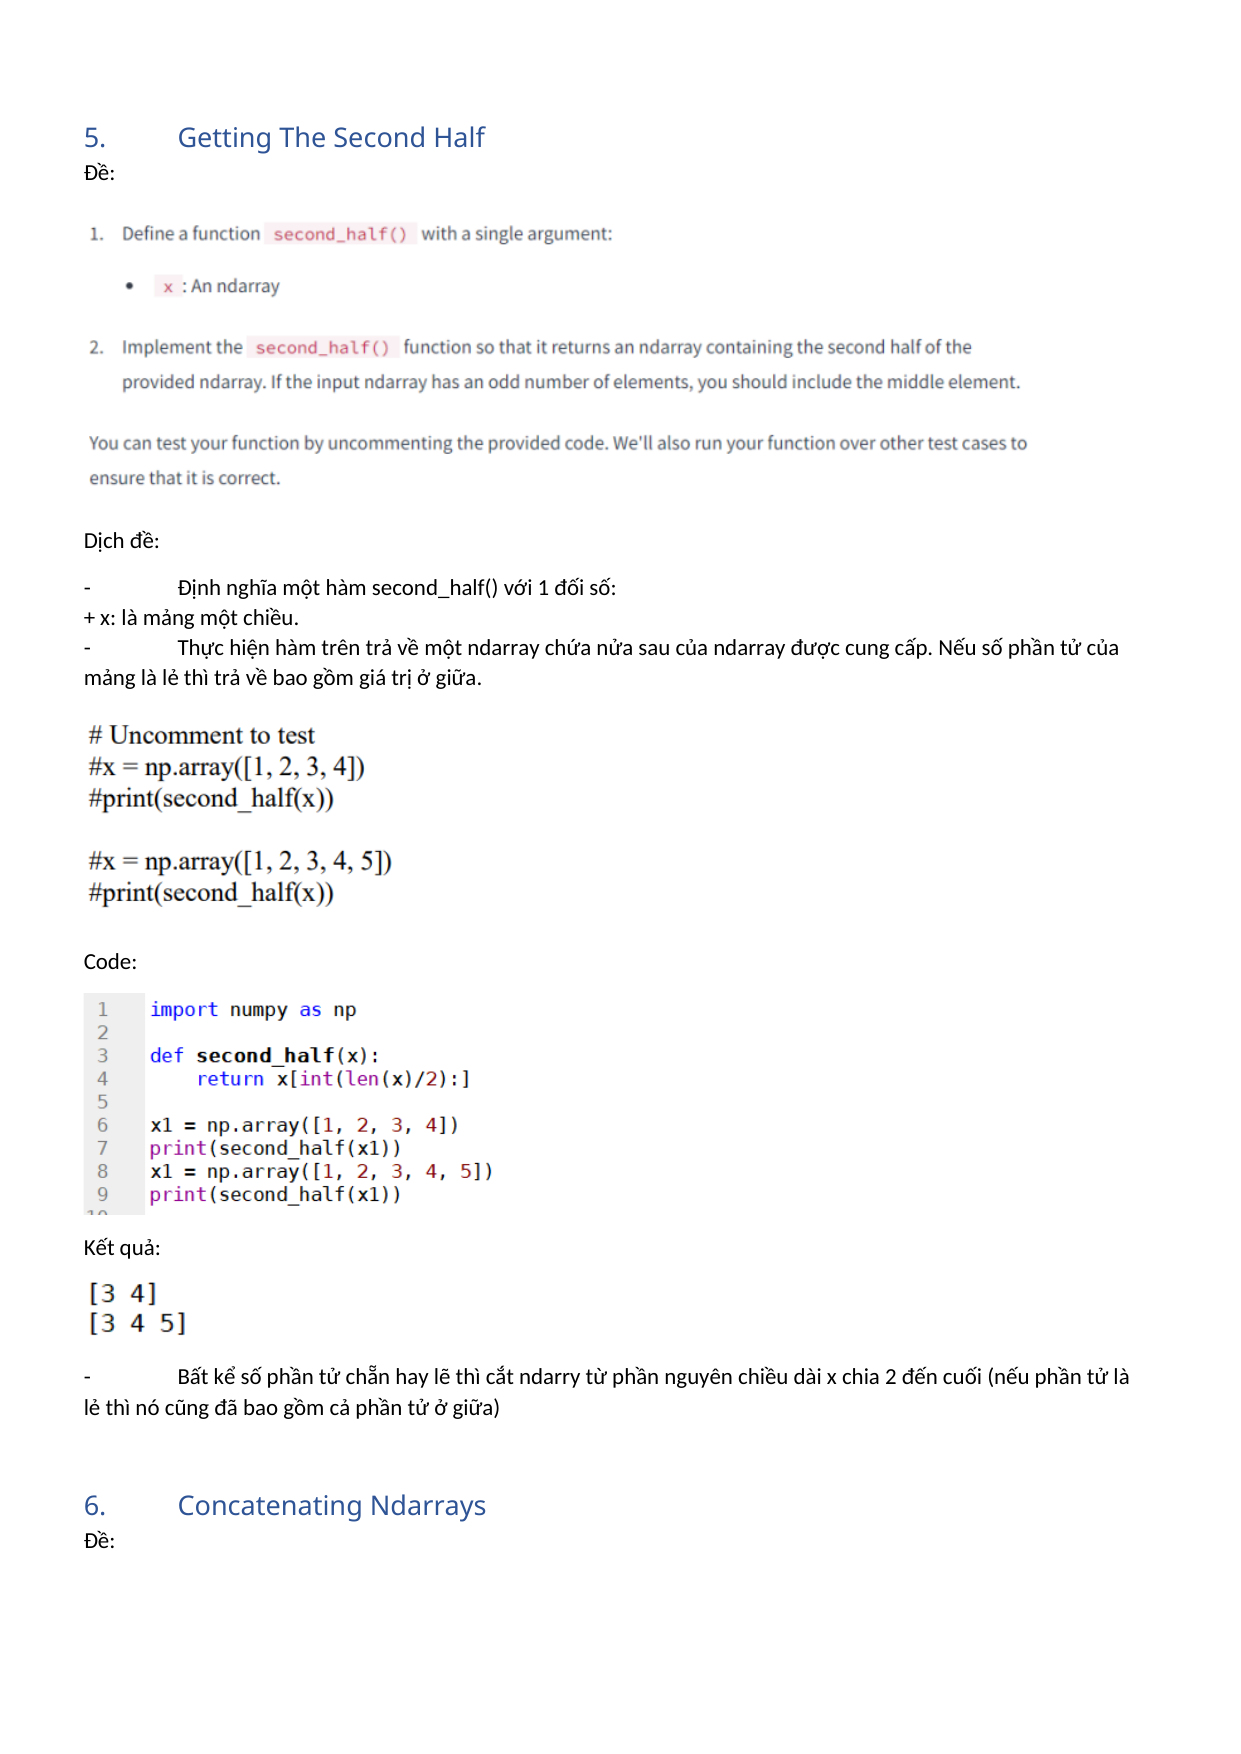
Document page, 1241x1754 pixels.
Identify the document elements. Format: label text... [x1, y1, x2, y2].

text Code: [83, 947, 1152, 975]
subtitle Concatenating Ndarrays [83, 1486, 1152, 1523]
list Định nghĩa một hàm second_half() với 1 đối số: [83, 573, 1152, 601]
text Kết quả: [83, 1233, 1152, 1261]
picture [83, 1280, 1058, 1344]
picture [83, 993, 1058, 1215]
text Đề: [83, 1526, 1152, 1554]
list + x: là mảng một chiều. [83, 603, 1152, 631]
subtitle Getting The Second Half [83, 118, 1152, 155]
list Thực hiện hàm trên trả về một ndarray chứa nửa sau của ndarray được cung cấp. Nếu số phần tử của mảng là lẻ thì trả về bao gồm giá trị ở giữa. [83, 633, 1152, 691]
list Bất kể số phần tử chẵn hay lẽ thì cắt ndarry từ phần nguyên chiều dài x chia 2 đến cuối (nếu phần tử là lẻ thì nó cũng đã bao gồm cả phần tử ở giữa) [83, 1362, 1152, 1421]
text Dịch đề: [83, 526, 1152, 554]
text Đề: [83, 158, 1152, 186]
picture [83, 204, 1058, 507]
picture [83, 710, 1058, 929]
